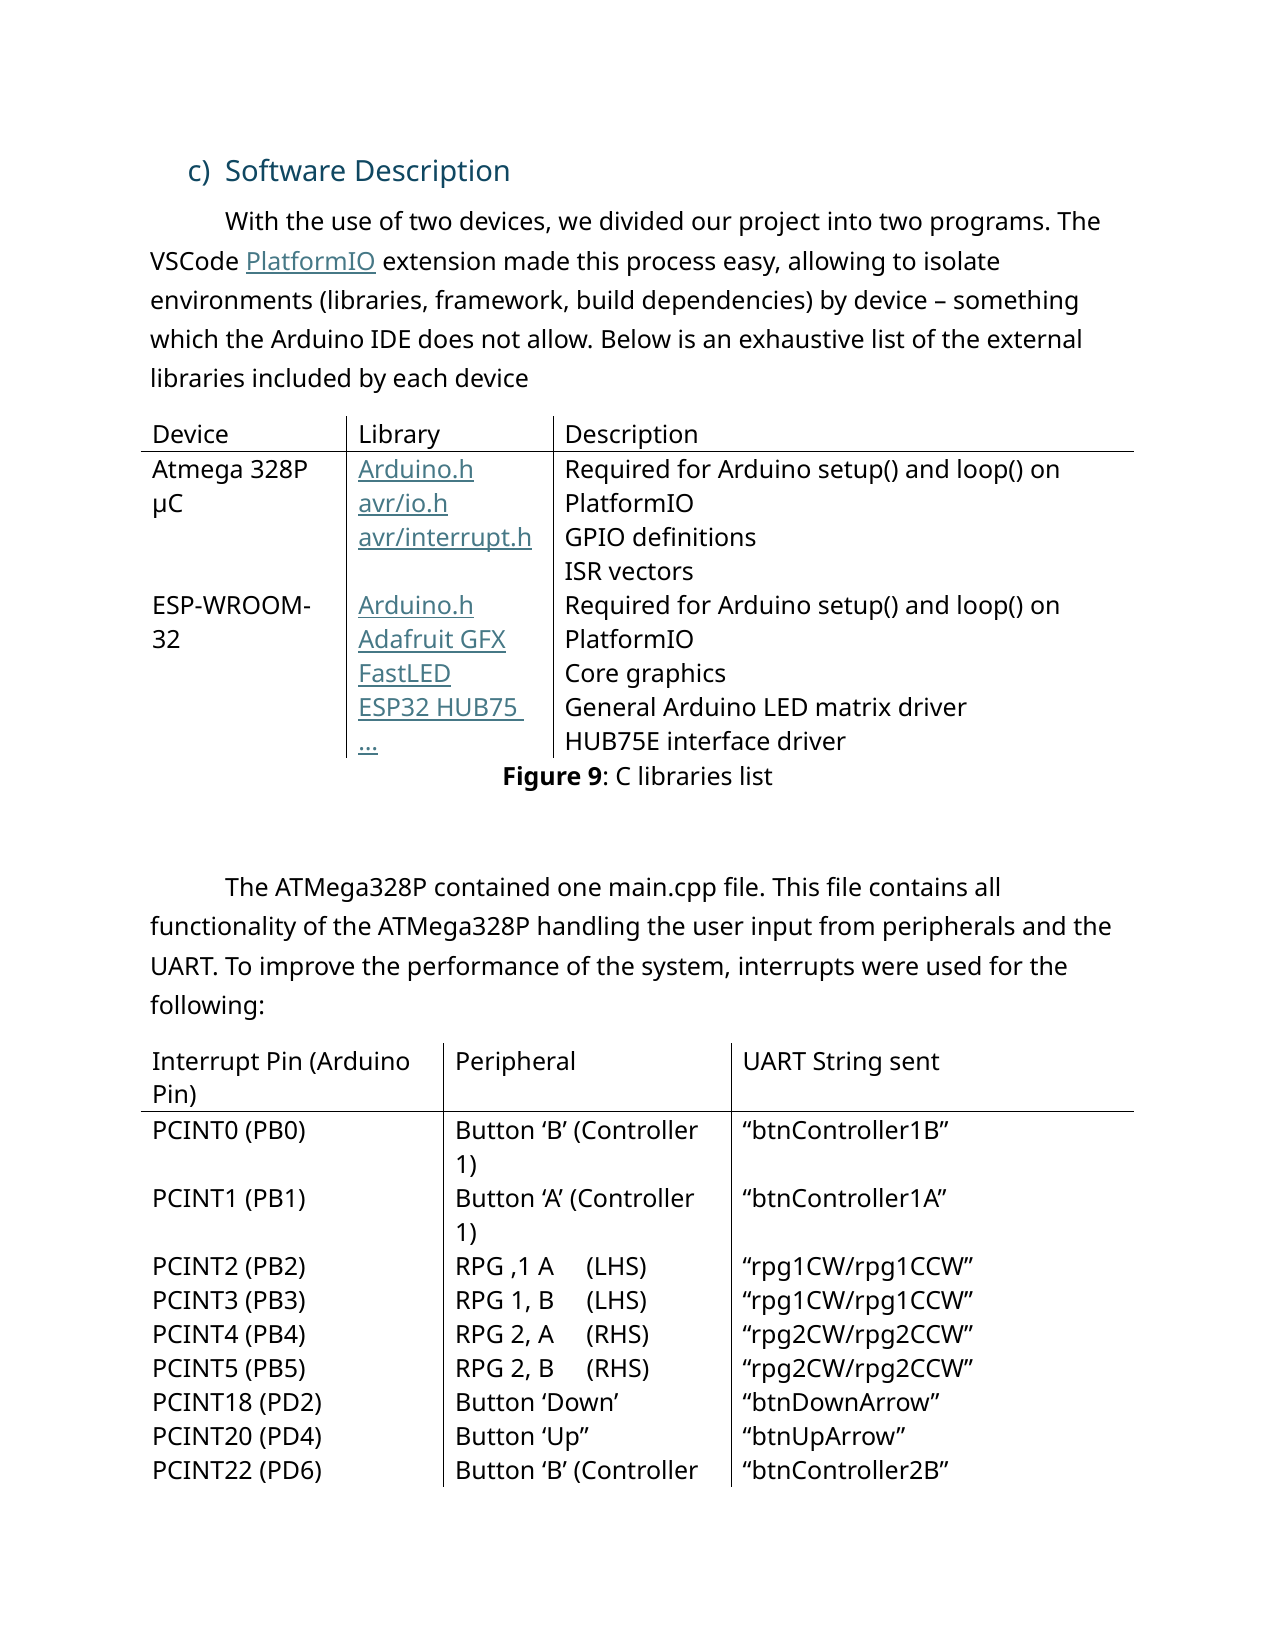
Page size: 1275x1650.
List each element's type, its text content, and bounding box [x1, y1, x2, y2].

table_cell “btnUpArrow” [732, 1419, 1134, 1453]
text The ATMega328P contained one main.cpp file. This file contains all functionality of the ATMega328P handling the user input from peripherals and the UART. To improve the performance of the system, interrupts were used for the following: [150, 870, 1125, 1021]
table_cell PCINT3 (PB3) [141, 1283, 443, 1317]
table_cell PCINT22 (PD6) [141, 1453, 443, 1487]
text With the use of two devices, we divided our project into two programs. The VSCode PlatformIO extension made this process easy, allowing to isolate environments (libraries, framework, build dependencies) by device – something which the Arduino IDE does not allow. Below is an exhaustive list of the external libraries included by each device [150, 204, 1125, 395]
table_cell “btnController1B” [732, 1112, 1134, 1180]
table_cell Button ‘A’ (Controller 1) [444, 1180, 731, 1248]
table_cell Required for Arduino setup() and loop() on PlatformIO GPIO definitions ISR vectors [554, 452, 1134, 588]
table_cell PCINT1 (PB1) [141, 1180, 443, 1248]
table_cell Arduino.h Adafruit GFX FastLED ESP32 HUB75 … [347, 588, 553, 758]
table_cell RPG 2, A (RHS) [444, 1317, 731, 1351]
table_cell “btnController2B” [732, 1453, 1134, 1487]
text Figure 9: C libraries list [150, 758, 1125, 792]
table_cell “btnDownArrow” [732, 1385, 1134, 1419]
table_cell “btnController1A” [732, 1180, 1134, 1248]
table_cell Atmega 328P µC [141, 452, 346, 588]
table_cell PCINT0 (PB0) [141, 1112, 443, 1180]
table_cell Button ‘B’ (Controller 1) [444, 1112, 731, 1180]
table_header UART String sent [732, 1043, 1134, 1111]
table_cell “rpg1CW/rpg1CCW” [732, 1249, 1134, 1283]
table_cell RPG ,1 A (LHS) [444, 1249, 731, 1283]
table_cell PCINT2 (PB2) [141, 1249, 443, 1283]
table_cell Required for Arduino setup() and loop() on PlatformIO Core graphics General Arduino LED matrix driver HUB75E interface driver [554, 588, 1134, 758]
table_cell ESP-WROOM-32 [141, 588, 346, 758]
table_cell “rpg2CW/rpg2CCW” [732, 1351, 1134, 1385]
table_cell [444, 1453, 731, 1487]
table_cell PCINT18 (PD2) [141, 1385, 443, 1419]
table_cell PCINT20 (PD4) [141, 1419, 443, 1453]
table_cell PCINT4 (PB4) [141, 1317, 443, 1351]
table_cell PCINT5 (PB5) [141, 1351, 443, 1385]
table_header Description [554, 416, 1134, 451]
table_cell Button ‘Down’ [444, 1385, 731, 1419]
table_header Device [141, 416, 346, 451]
table_cell RPG 2, B (RHS) [444, 1351, 731, 1385]
table_cell “rpg2CW/rpg2CCW” [732, 1317, 1134, 1351]
table_header Peripheral [444, 1043, 731, 1111]
table_header Interrupt Pin (Arduino Pin) [141, 1043, 443, 1111]
table_cell Arduino.h avr/io.h avr/interrupt.h [347, 452, 553, 588]
subtitle Software Description [187, 150, 1125, 190]
table_header Library [347, 416, 553, 451]
table_cell “rpg1CW/rpg1CCW” [732, 1283, 1134, 1317]
table_cell RPG 1, B (LHS) [444, 1283, 731, 1317]
table_cell Button ‘Up” [444, 1419, 731, 1453]
